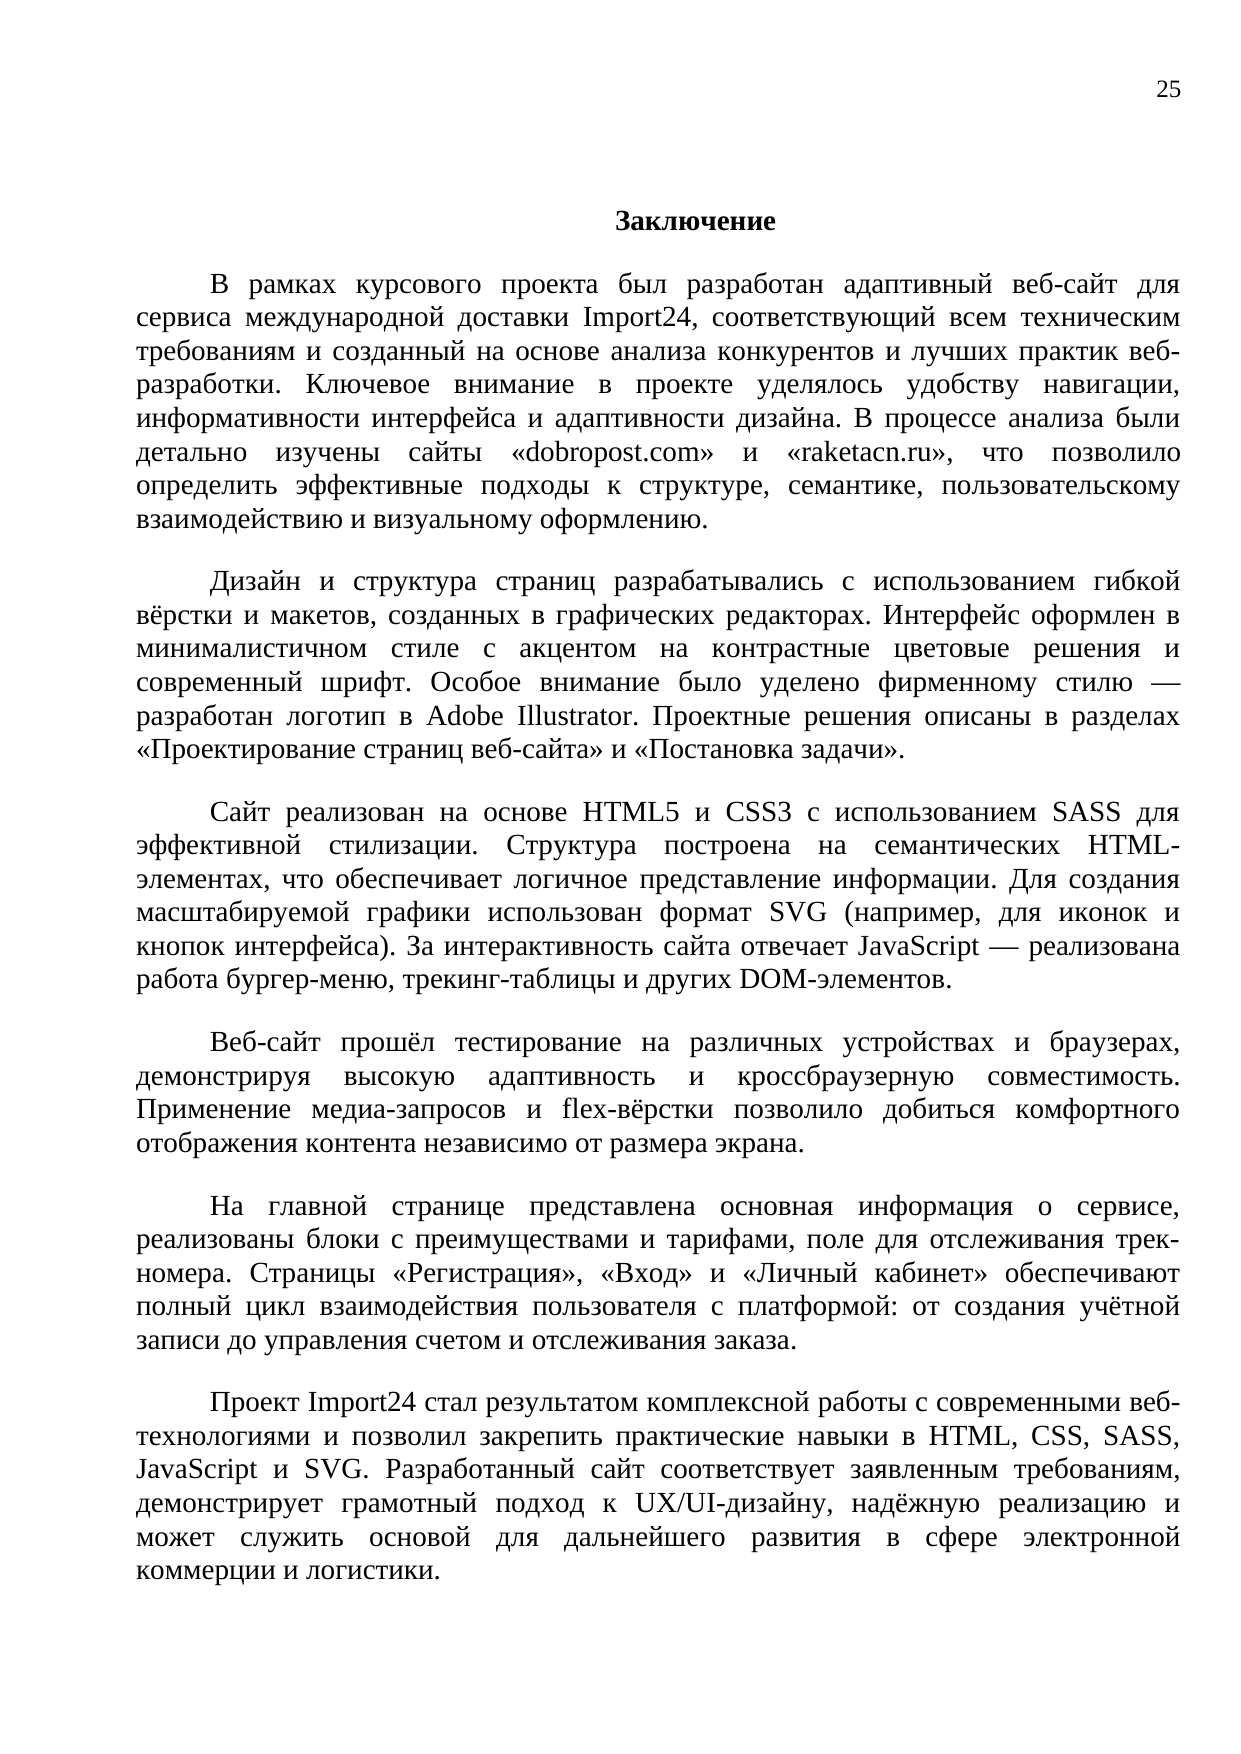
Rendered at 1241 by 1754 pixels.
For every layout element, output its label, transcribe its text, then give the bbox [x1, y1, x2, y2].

text Сайт реализован на основе HTML5 и CSS3 с использованием SASS для эффективной стилизации. Структура построена на семантических HTML-элементах, что обеспечивает логичное представление информации. Для создания масштабируемой графики использован формат SVG (например, для иконок и кнопок интерфейса). За интерактивность сайта отвечает JavaScript — реализована работа бургер-меню, трекинг-таблицы и других DOM-элементов. [136, 794, 1181, 995]
text Дизайн и структура страниц разрабатывались с использованием гибкой вёрстки и макетов, созданных в графических редакторах. Интерфейс оформлен в минималистичном стиле с акцентом на контрастные цветовые решения и современный шрифт. Особое внимание было уделено фирменному стилю — разработан логотип в Adobe Illustrator. Проектные решения описаны в разделах «Проектирование страниц веб-сайта» и «Постановка задачи». [136, 563, 1181, 765]
text В рамках курсового проекта был разработан адаптивный веб-сайт для сервиса международной доставки Import24, соответствующий всем техническим требованиям и созданный на основе анализа конкурентов и лучших практик веб-разработки. Ключевое внимание в проекте уделялось удобству навигации, информативности интерфейса и адаптивности дизайна. В процессе анализа были детально изучены сайты «dobropost.com» и «raketacn.ru», что позволило определить эффективные подходы к структуре, семантике, пользовательскому взаимодействию и визуальному оформлению. [136, 266, 1181, 534]
text На главной странице представлена основная информация о сервисе, реализованы блоки с преимуществами и тарифами, поле для отслеживания трек-номера. Страницы «Регистрация», «Вход» и «Личный кабинет» обеспечивают полный цикл взаимодействия пользователя с платформой: от создания учётной записи до управления счетом и отслеживания заказа. [136, 1188, 1181, 1355]
text Веб-сайт прошёл тестирование на различных устройствах и браузерах, демонстрируя высокую адаптивность и кроссбраузерную совместимость. Применение медиа-запросов и flex-вёрстки позволило добиться комфортного отображения контента независимо от размера экрана. [136, 1024, 1181, 1158]
text Заключение [136, 203, 1181, 237]
text Проект Import24 стал результатом комплексной работы с современными веб-технологиями и позволил закрепить практические навыки в HTML, CSS, SASS, JavaScript и SVG. Разработанный сайт соответствует заявленным требованиям, демонстрирует грамотный подход к UX/UI-дизайну, надёжную реализацию и может служить основой для дальнейшего развития в сфере электронной коммерции и логистики. [136, 1384, 1181, 1586]
